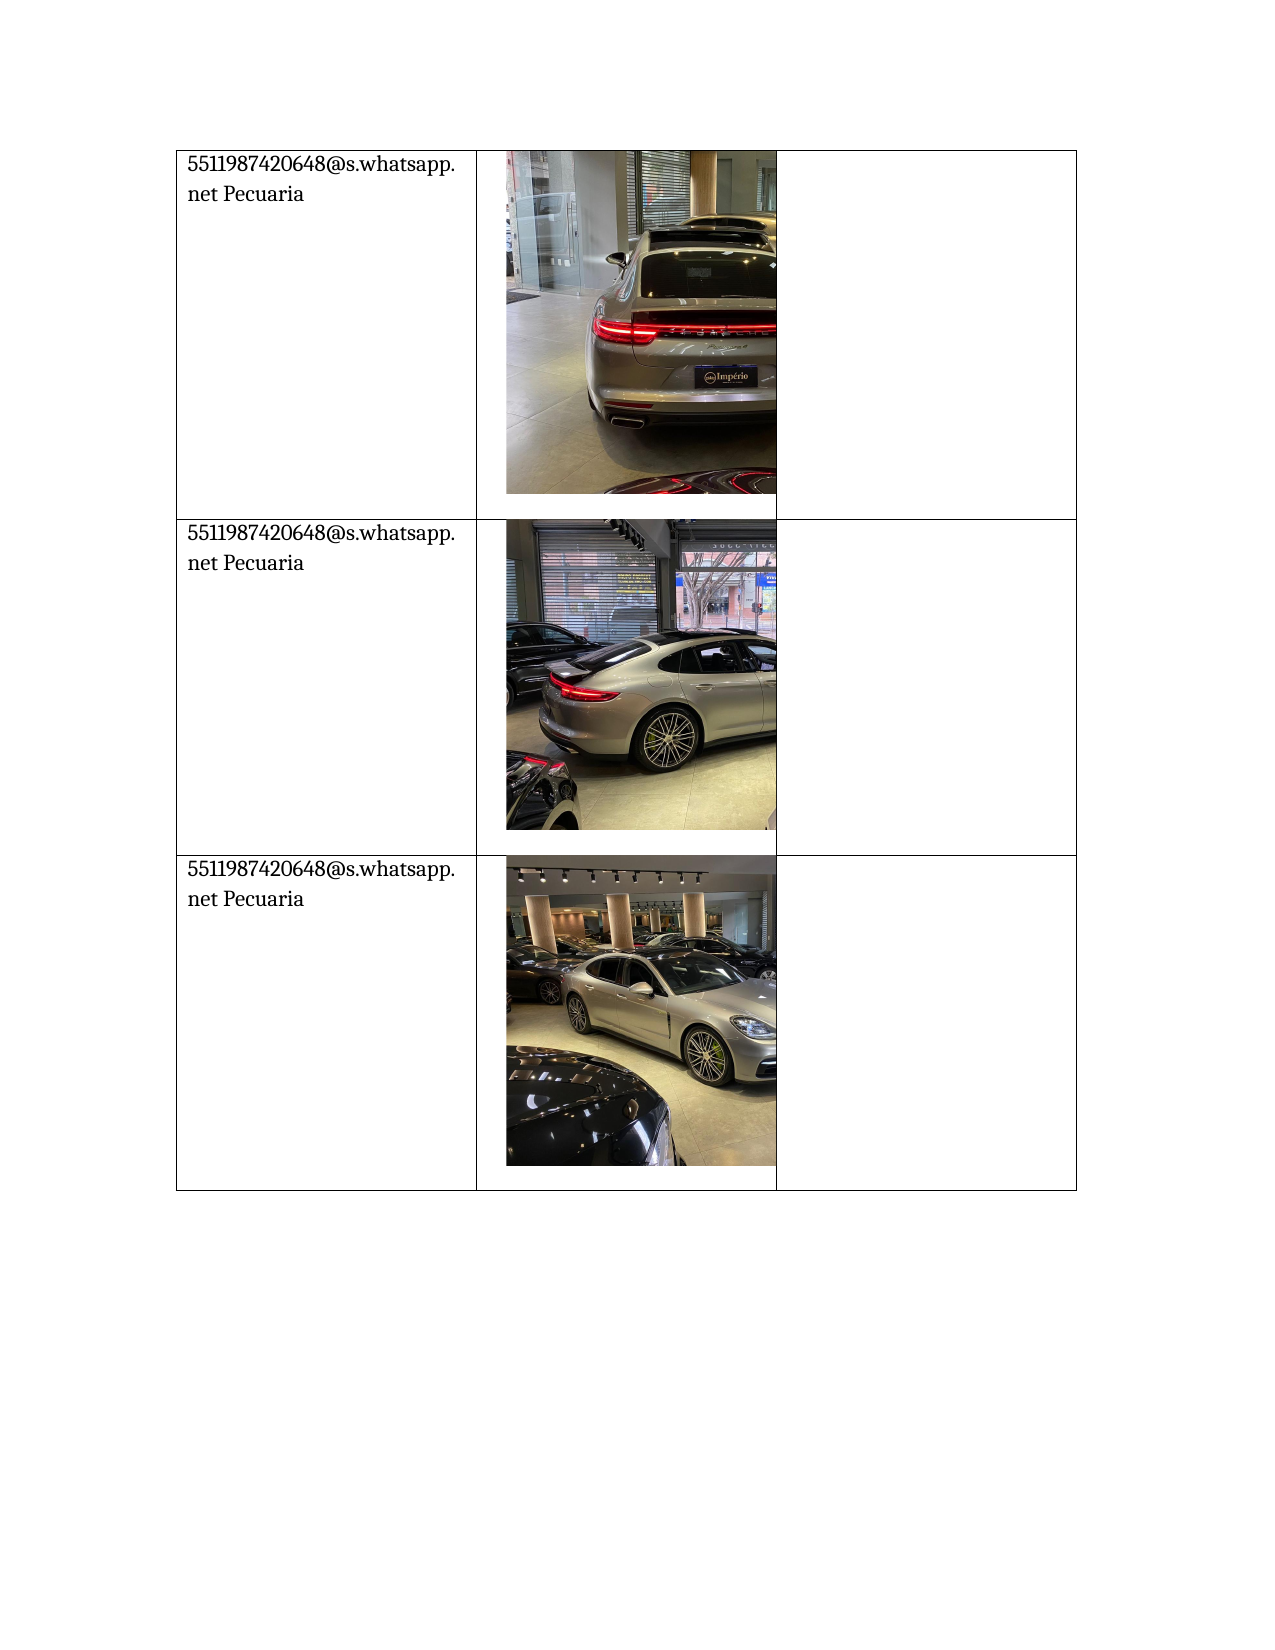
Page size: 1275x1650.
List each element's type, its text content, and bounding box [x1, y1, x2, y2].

table_cell 5511987420648@s.whatsapp.net Pecuaria [177, 520, 476, 854]
table_cell [477, 151, 776, 519]
picture [506, 855, 777, 1166]
table_cell [477, 856, 776, 1190]
table_cell [777, 856, 1076, 1190]
picture [506, 519, 777, 830]
table_cell [777, 151, 1076, 519]
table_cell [177, 151, 476, 519]
table_cell [777, 520, 1076, 854]
picture [506, 151, 777, 494]
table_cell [177, 856, 476, 1190]
table_cell [477, 520, 776, 854]
